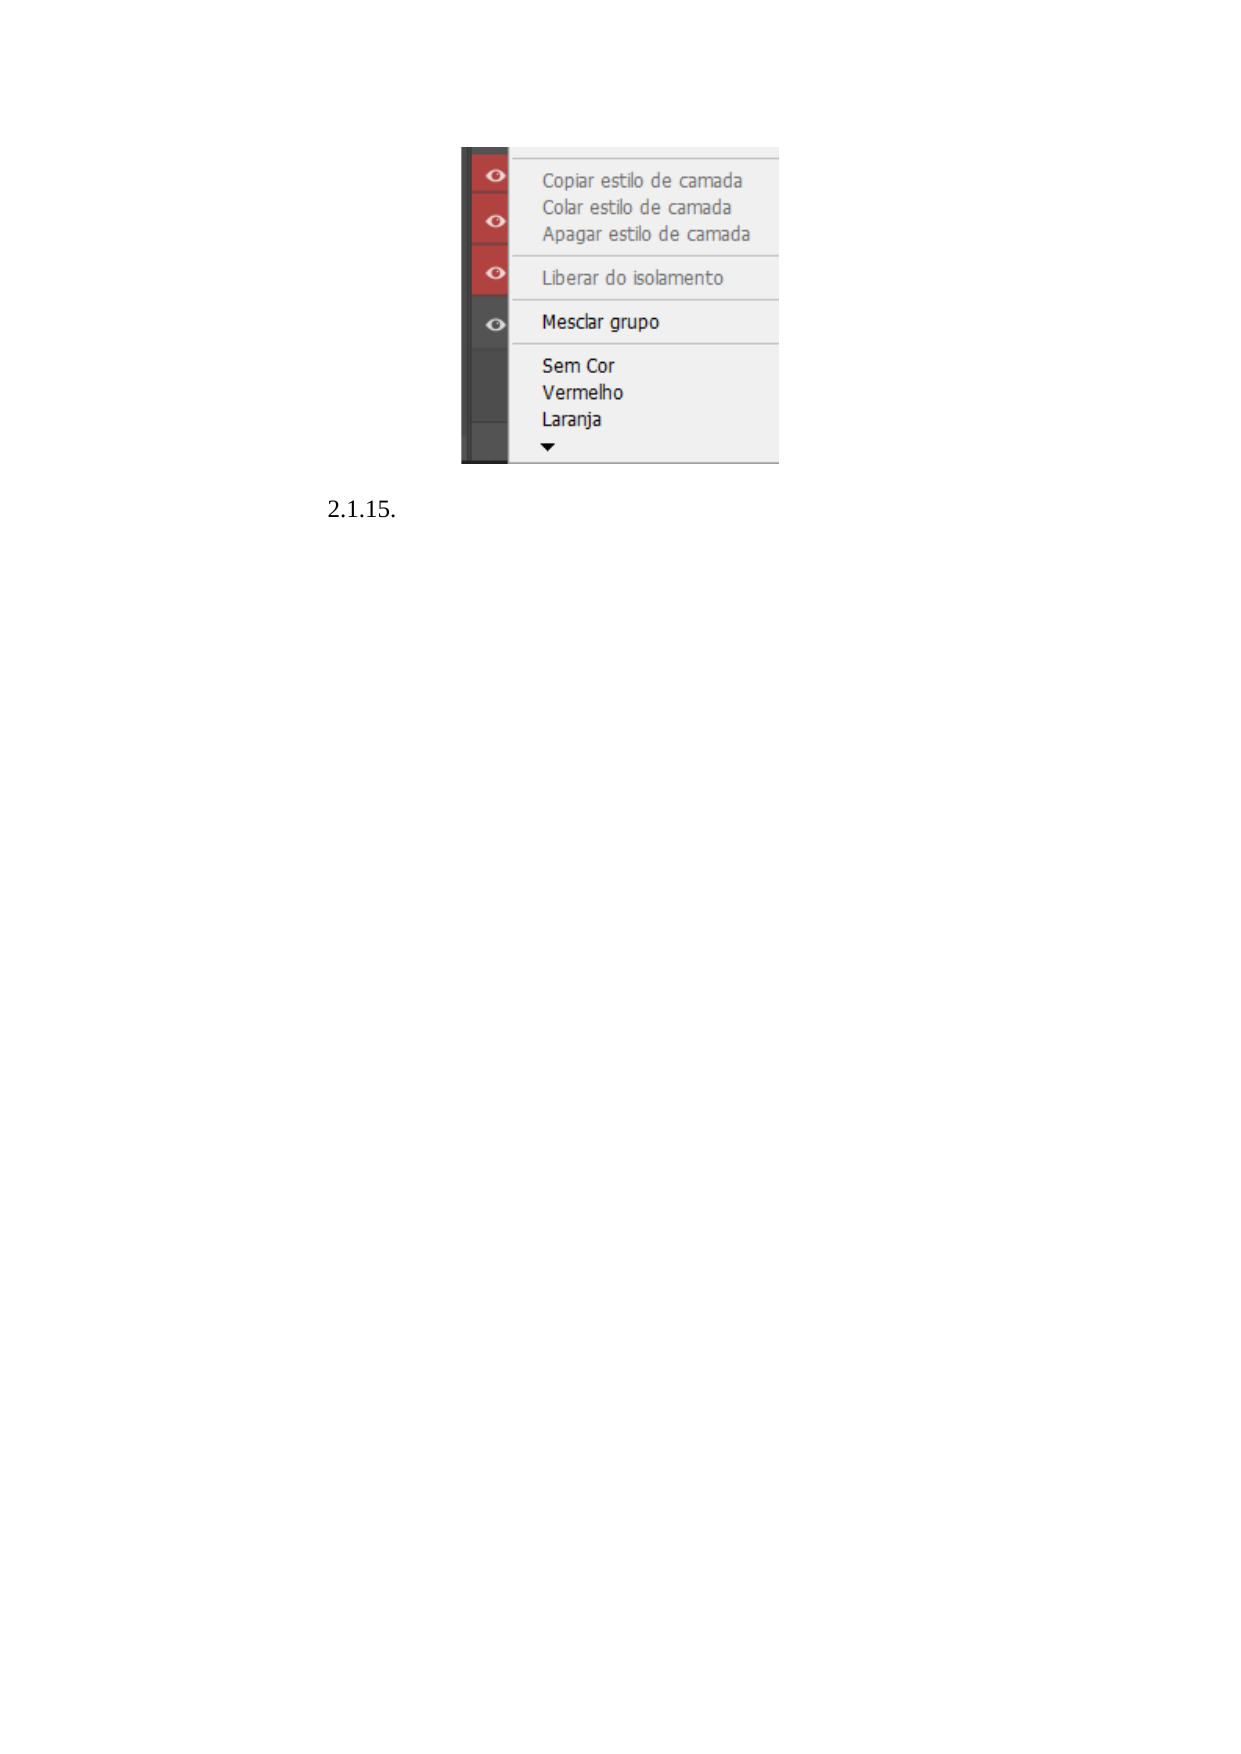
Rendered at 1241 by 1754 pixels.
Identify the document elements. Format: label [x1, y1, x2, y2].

picture [461, 147, 779, 464]
